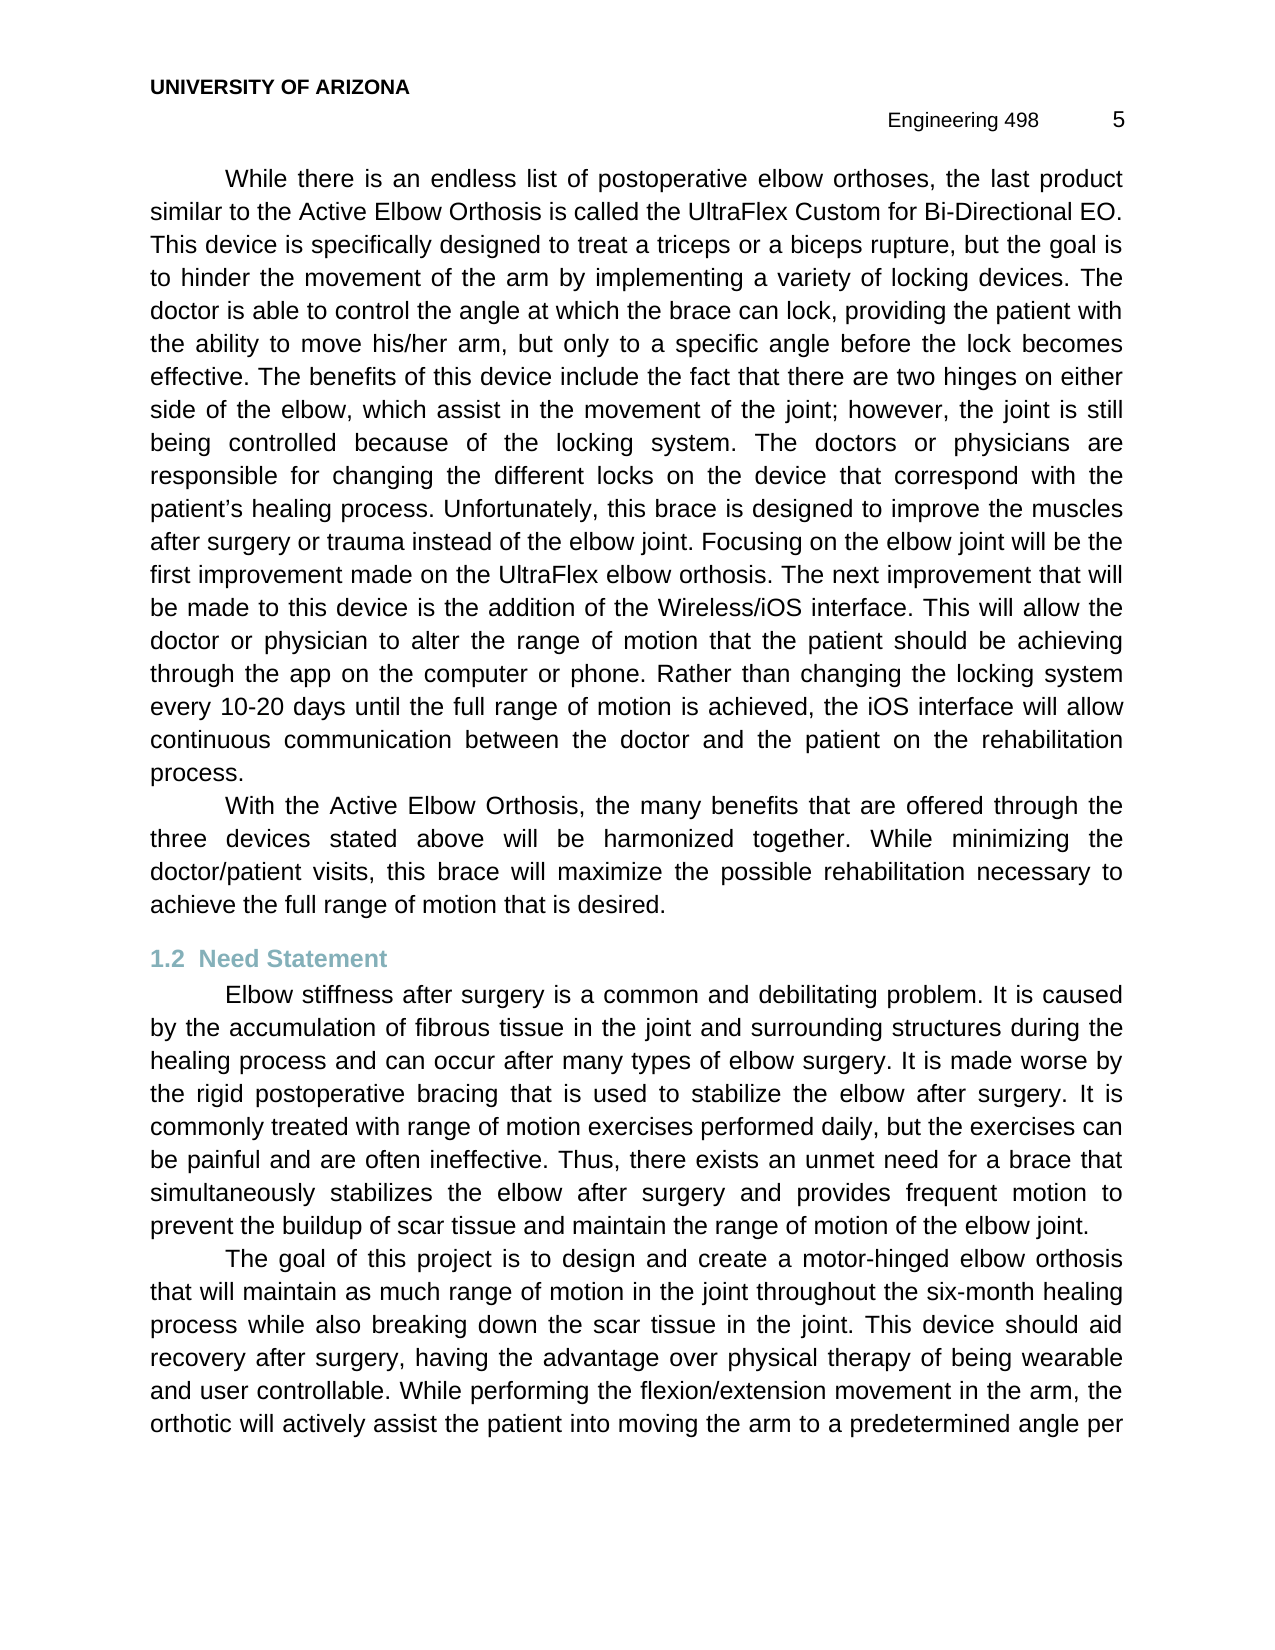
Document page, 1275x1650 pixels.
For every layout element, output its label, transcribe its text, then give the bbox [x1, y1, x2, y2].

text With the Active Elbow Orthosis, the many benefits that are offered through the three devices stated above will be harmonized together. While minimizing the doctor/patient visits, this brace will maximize the possible rehabilitation necessary to achieve the full range of motion that is desired. [150, 791, 1125, 919]
text While there is an endless list of postoperative elbow orthoses, the last product similar to the Active Elbow Orthosis is called the UltraFlex Custom for Bi-Directional EO. This device is specifically designed to treat a triceps or a biceps rupture, but the goal is to hinder the movement of the arm by implementing a variety of locking devices. The doctor is able to control the angle at which the brace can lock, providing the patient with the ability to move his/her arm, but only to a specific angle before the lock becomes effective. The benefits of this device include the fact that there are two hinges on either side of the elbow, which assist in the movement of the joint; however, the joint is still being controlled because of the locking system. The doctors or physicians are responsible for changing the different locks on the device that correspond with the patient’s healing process. Unfortunately, this brace is designed to improve the muscles after surgery or trauma instead of the elbow joint. Focusing on the elbow joint will be the first improvement made on the UltraFlex elbow orthosis. The next improvement that will be made to this device is the addition of the Wireless/iOS interface. This will allow the doctor or physician to alter the range of motion that the patient should be achieving through the app on the computer or phone. Rather than changing the locking system every 10-20 days until the full range of motion is achieved, the iOS interface will allow continuous communication between the doctor and the patient on the rehabilitation process. [150, 163, 1125, 787]
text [150, 1244, 1125, 1438]
text Elbow stiffness after surgery is a common and debilitating problem. It is caused by the accumulation of fibrous tissue in the joint and surrounding structures during the healing process and can occur after many types of elbow surgery. It is made worse by the rigid postoperative bracing that is used to stabilize the elbow after surgery. It is commonly treated with range of motion exercises performed daily, but the exercises can be painful and are often ineffective. Thus, there exists an unmet need for a brace that simultaneously stabilizes the elbow after surgery and provides frequent motion to prevent the buildup of scar tissue and maintain the range of motion of the elbow joint. [150, 980, 1125, 1240]
subtitle 1.2 Need Statement [150, 944, 1125, 973]
